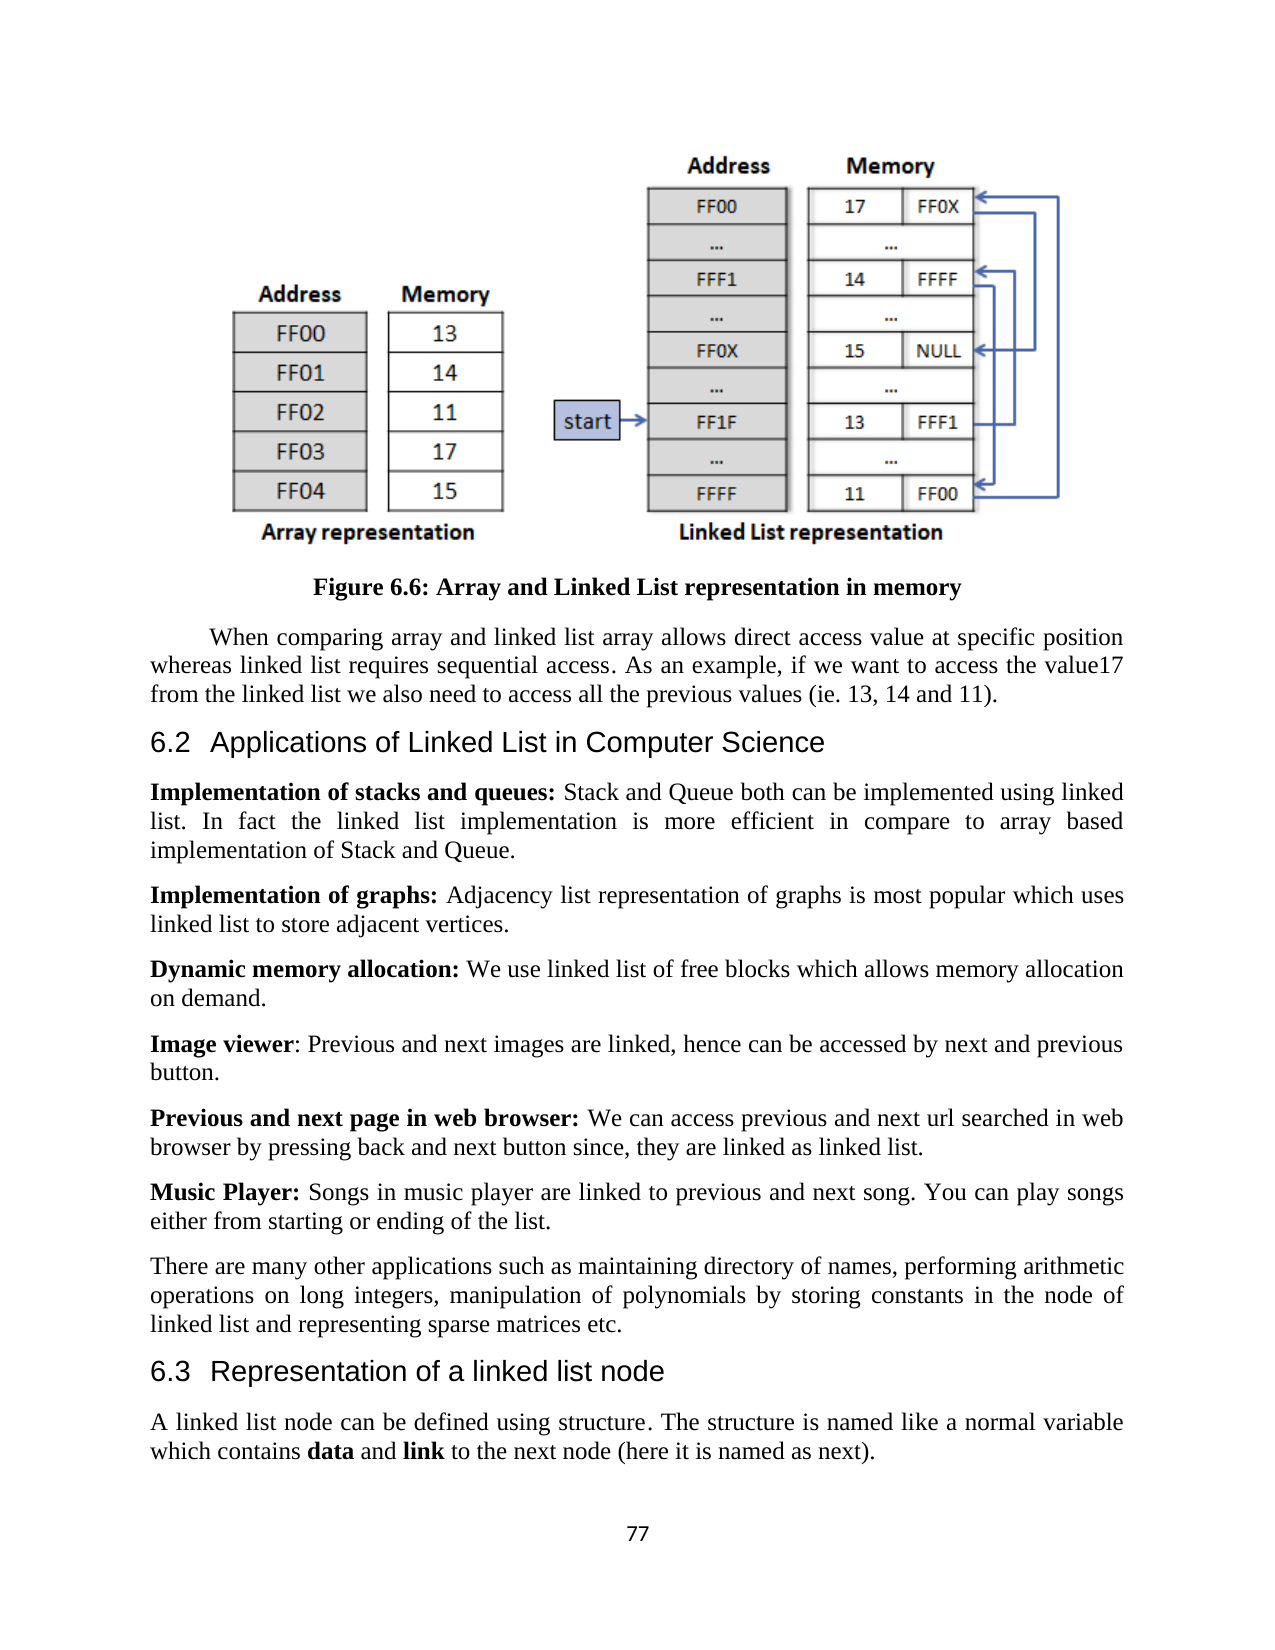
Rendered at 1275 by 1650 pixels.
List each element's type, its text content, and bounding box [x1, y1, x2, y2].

text Music Player: Songs in music player are linked to previous and next song. You can play songs either from starting or ending of the list. [150, 1177, 1125, 1234]
text Figure 6.6: Array and Linked List representation in memory [150, 572, 1125, 601]
text Image viewer: Previous and next images are linked, hence can be accessed by next and previous button. [150, 1029, 1125, 1086]
text Implementation of stacks and queues: Stack and Queue both can be implemented using linked list. In fact the linked list implementation is more efficient in compare to array based implementation of Stack and Queue. [150, 777, 1125, 864]
picture [202, 150, 1073, 556]
text Dynamic memory allocation: We use linked list of free blocks which allows memory allocation on demand. [150, 954, 1125, 1012]
text Implementation of graphs: Adjacency list representation of graphs is most popular which uses linked list to store adjacent vertices. [150, 880, 1125, 938]
text When comparing array and linked list array allows direct access value at specific position whereas linked list requires sequential access. As an example, if we want to access the value17 from the linked list we also need to access all the previous values (ie. 13, 14 and 11). [150, 622, 1125, 708]
subtitle Applications of Linked List in Computer Science [150, 725, 1125, 758]
text A linked list node can be defined using structure. The structure is named like a normal variable which contains data and link to the next node (here it is named as next). [150, 1407, 1125, 1464]
text Previous and next page in web browser: We can access previous and next url searched in web browser by pressing back and next button since, they are linked as linked list. [150, 1103, 1125, 1160]
subtitle Representation of a linked list node [150, 1354, 1125, 1388]
text There are many other applications such as maintaining directory of names, performing arithmetic operations on long integers, manipulation of polynomials by storing constants in the node of linked list and representing sparse matrices etc. [150, 1251, 1125, 1337]
